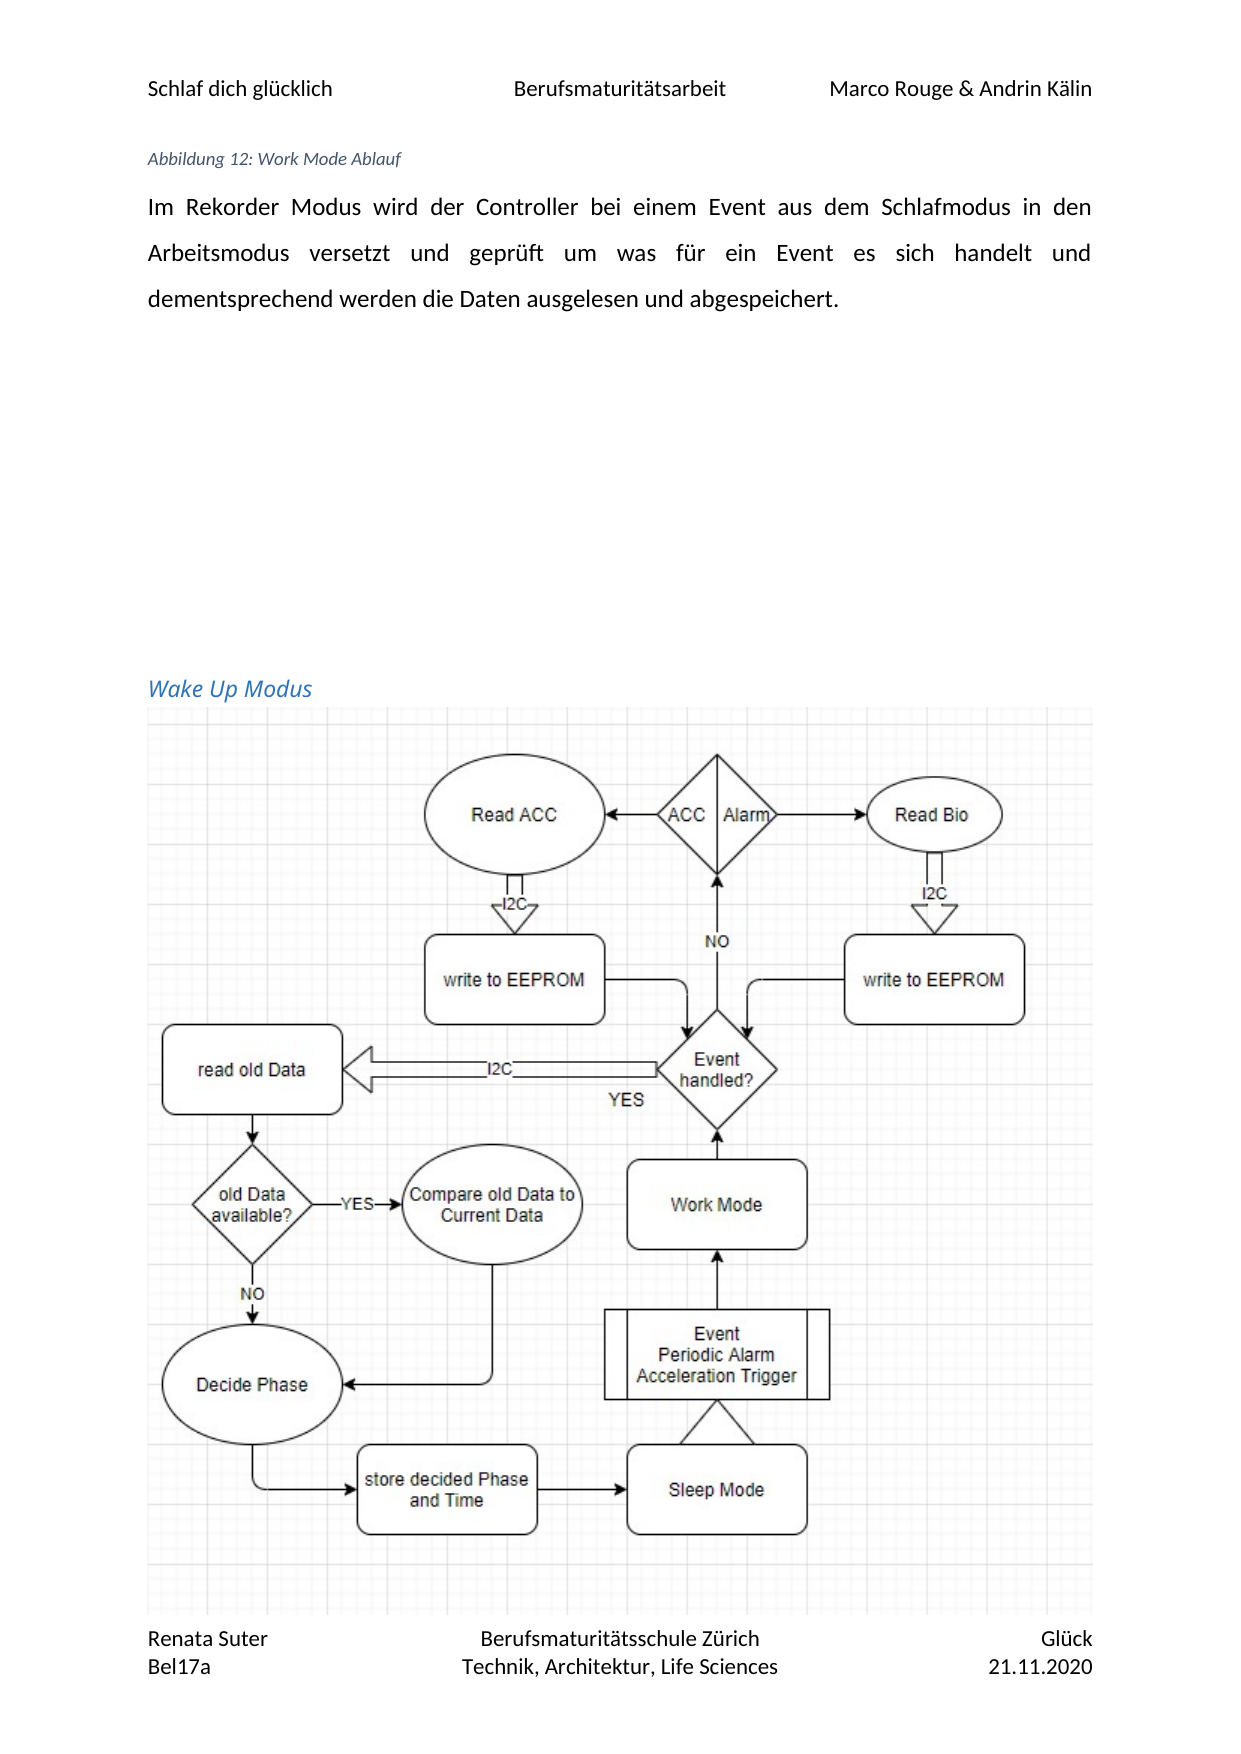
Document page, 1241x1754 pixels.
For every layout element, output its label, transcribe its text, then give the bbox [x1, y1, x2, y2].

picture [147, 707, 1093, 1615]
subtitle Wake Up Modus [148, 673, 1093, 704]
text Im Rekorder Modus wird der Controller bei einem Event aus dem Schlafmodus in den Arbeitsmodus versetzt und geprüft um was für ein Event es sich handelt und dementsprechend werden die Daten ausgelesen und abgespeichert. [148, 191, 1093, 313]
